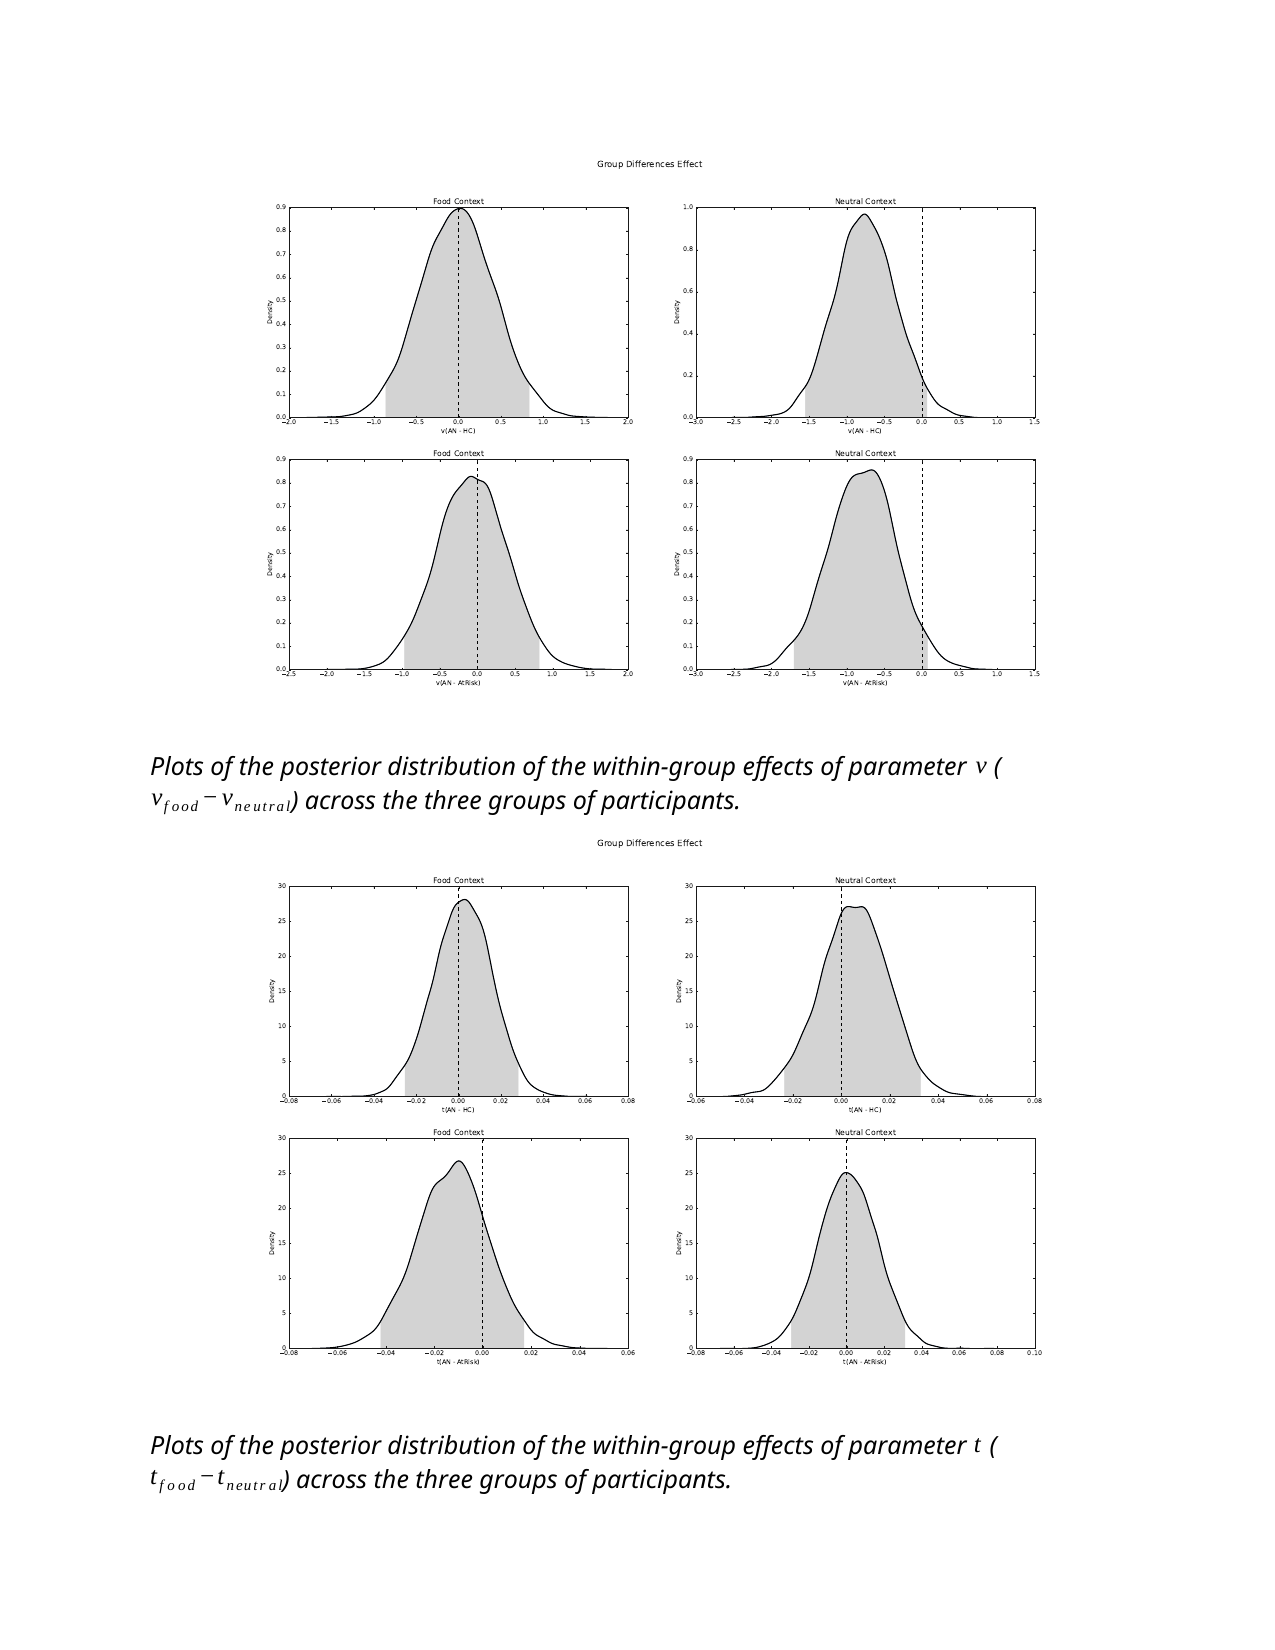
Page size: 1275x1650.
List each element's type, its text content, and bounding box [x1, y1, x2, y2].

text Plots of the posterior distribution of the within-group effects of parameter () across the three groups of participants. [150, 748, 1125, 816]
text Plots of the posterior distribution of the within-group effects of parameter () across the three groups of participants. [150, 1427, 1125, 1495]
